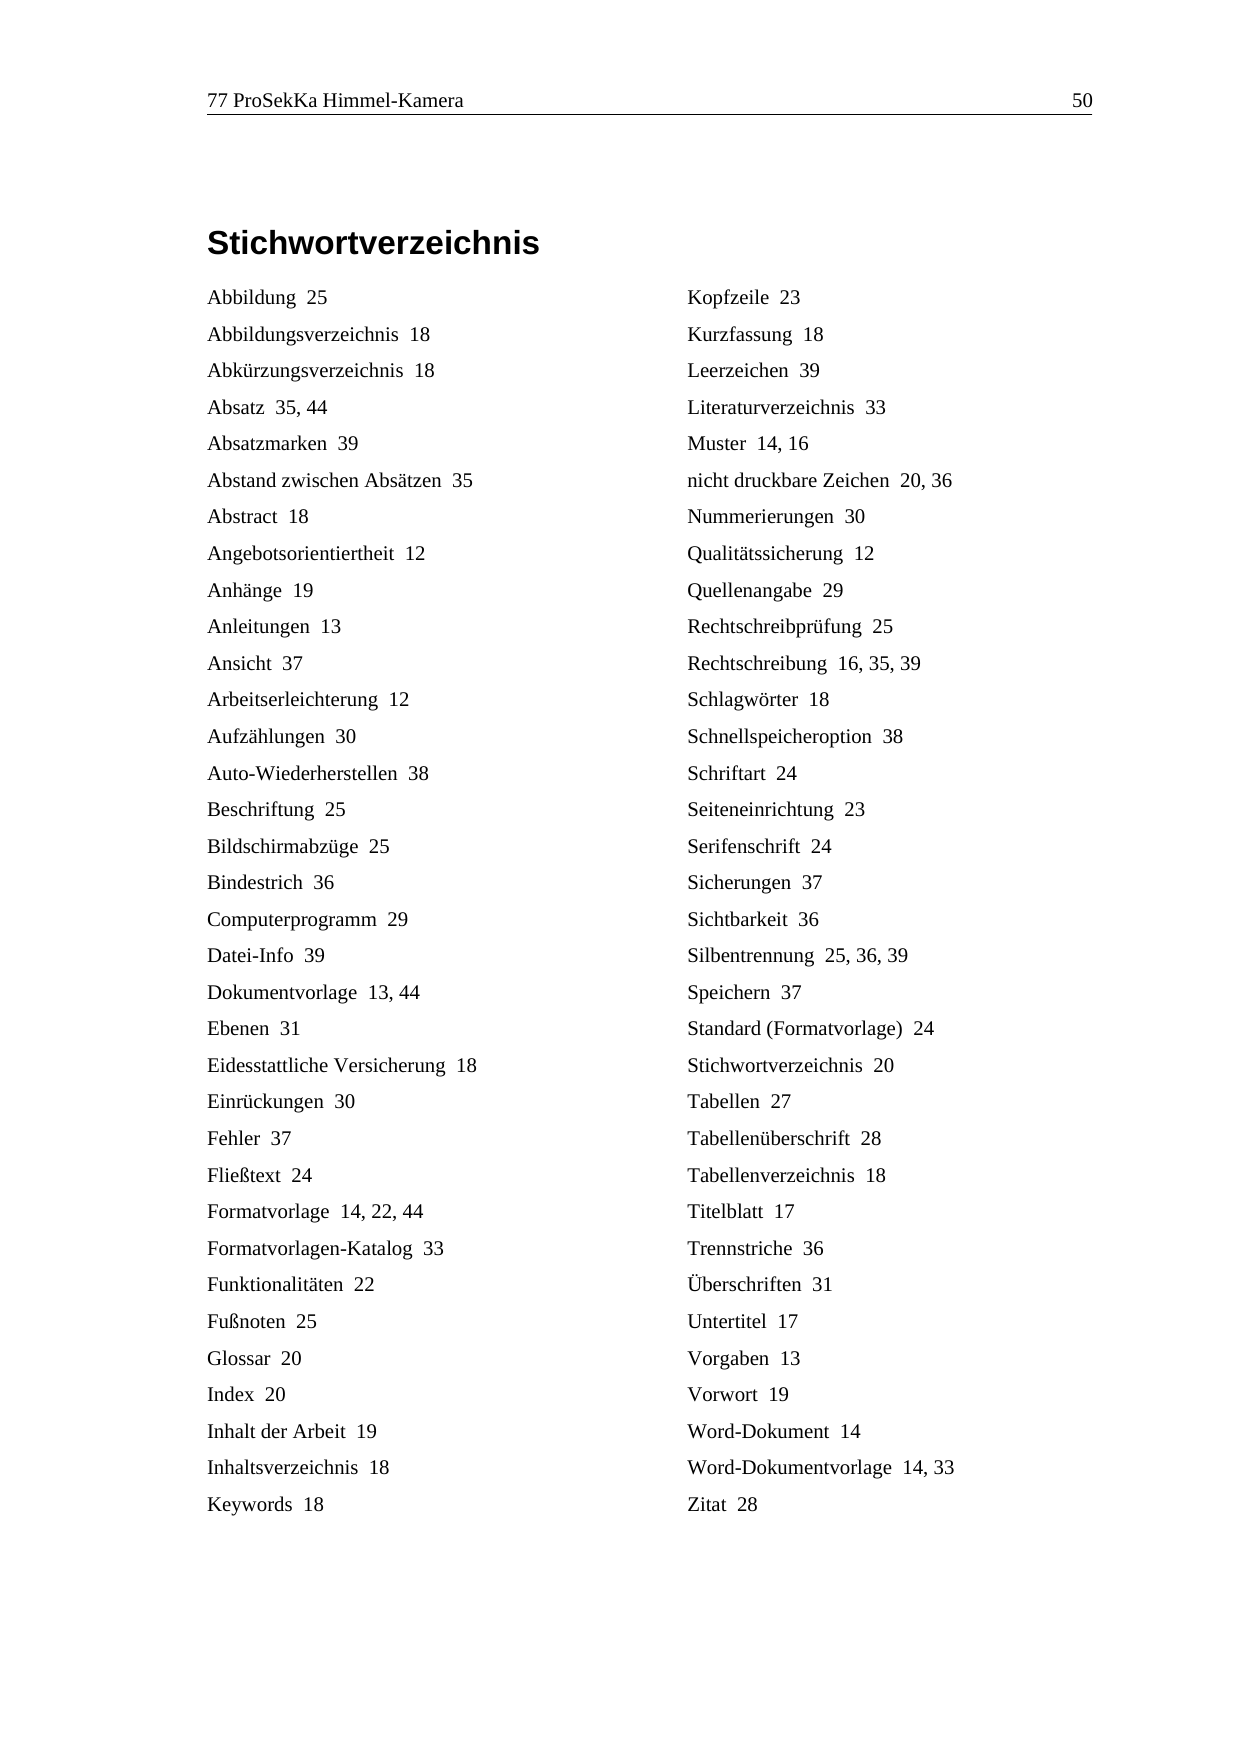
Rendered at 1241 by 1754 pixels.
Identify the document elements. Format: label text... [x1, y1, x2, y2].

text Schnellspeicheroption 38 [687, 724, 1092, 748]
text Vorgaben 13 [687, 1345, 1092, 1369]
text Ebenen 31 [207, 1016, 612, 1040]
text Schlagwörter 18 [687, 687, 1092, 711]
text Anleitungen 13 [207, 614, 612, 638]
text Stichwortverzeichnis 20 [687, 1053, 1092, 1077]
text Untertitel 17 [687, 1309, 1092, 1333]
text Tabellenverzeichnis 18 [687, 1163, 1092, 1187]
text Speichern 37 [687, 980, 1092, 1004]
text Funktionalitäten 22 [207, 1272, 612, 1296]
text Ansicht 37 [207, 651, 612, 675]
text Serifenschrift 24 [687, 833, 1092, 858]
text Formatvorlage 14, 22, 44 [207, 1199, 612, 1223]
text Arbeitserleichterung 12 [207, 687, 612, 711]
text Datei-Info 39 [207, 943, 612, 967]
text Nummerierungen 30 [687, 504, 1092, 528]
text Abbildungsverzeichnis 18 [207, 322, 612, 346]
text Muster 14, 16 [687, 431, 1092, 455]
text Abkürzungsverzeichnis 18 [207, 358, 612, 382]
text Trennstriche 36 [687, 1236, 1092, 1260]
text Literaturverzeichnis 33 [687, 395, 1092, 419]
text Sicherungen 37 [687, 870, 1092, 894]
text Einrückungen 30 [207, 1089, 612, 1113]
subtitle Stichwortverzeichnis [207, 223, 1092, 261]
text Fehler 37 [207, 1126, 612, 1150]
text Auto-Wiederherstellen 38 [207, 760, 612, 784]
text Qualitätssicherung 12 [687, 541, 1092, 565]
text Seiteneinrichtung 23 [687, 797, 1092, 821]
text Überschriften 31 [687, 1272, 1092, 1296]
text Word-Dokumentvorlage 14, 33 [687, 1455, 1092, 1479]
text Abstract 18 [207, 504, 612, 528]
text nicht druckbare Zeichen 20, 36 [687, 468, 1092, 492]
text Kurzfassung 18 [687, 322, 1092, 346]
text Rechtschreibung 16, 35, 39 [687, 651, 1092, 675]
text Inhaltsverzeichnis 18 [207, 1455, 612, 1479]
text Vorwort 19 [687, 1382, 1092, 1406]
text Angebotsorientiertheit 12 [207, 541, 612, 565]
text Bindestrich 36 [207, 870, 612, 894]
text Eidesstattliche Versicherung 18 [207, 1053, 612, 1077]
text Computerprogramm 29 [207, 907, 612, 931]
text Rechtschreibprüfung 25 [687, 614, 1092, 638]
text Word-Dokument 14 [687, 1418, 1092, 1443]
text Standard (Formatvorlage) 24 [687, 1016, 1092, 1040]
text Titelblatt 17 [687, 1199, 1092, 1223]
text Absatz 35, 44 [207, 395, 612, 419]
text Glossar 20 [207, 1345, 612, 1369]
text Bildschirmabzüge 25 [207, 833, 612, 858]
text Silbentrennung 25, 36, 39 [687, 943, 1092, 967]
text Kopfzeile 23 [687, 285, 1092, 309]
text Fußnoten 25 [207, 1309, 612, 1333]
text Inhalt der Arbeit 19 [207, 1418, 612, 1443]
text Sichtbarkeit 36 [687, 907, 1092, 931]
text Schriftart 24 [687, 760, 1092, 784]
text Tabellenüberschrift 28 [687, 1126, 1092, 1150]
text Zitat 28 [687, 1492, 1092, 1516]
text Dokumentvorlage 13, 44 [207, 980, 612, 1004]
text Leerzeichen 39 [687, 358, 1092, 382]
text Keywords 18 [207, 1492, 612, 1516]
text Fließtext 24 [207, 1163, 612, 1187]
text Abstand zwischen Absätzen 35 [207, 468, 612, 492]
text Formatvorlagen-Katalog 33 [207, 1236, 612, 1260]
text Absatzmarken 39 [207, 431, 612, 455]
text Aufzählungen 30 [207, 724, 612, 748]
text Tabellen 27 [687, 1089, 1092, 1113]
text Index 20 [207, 1382, 612, 1406]
text Anhänge 19 [207, 578, 612, 602]
text Beschriftung 25 [207, 797, 612, 821]
text Quellenangabe 29 [687, 578, 1092, 602]
text Abbildung 25 [207, 285, 612, 309]
